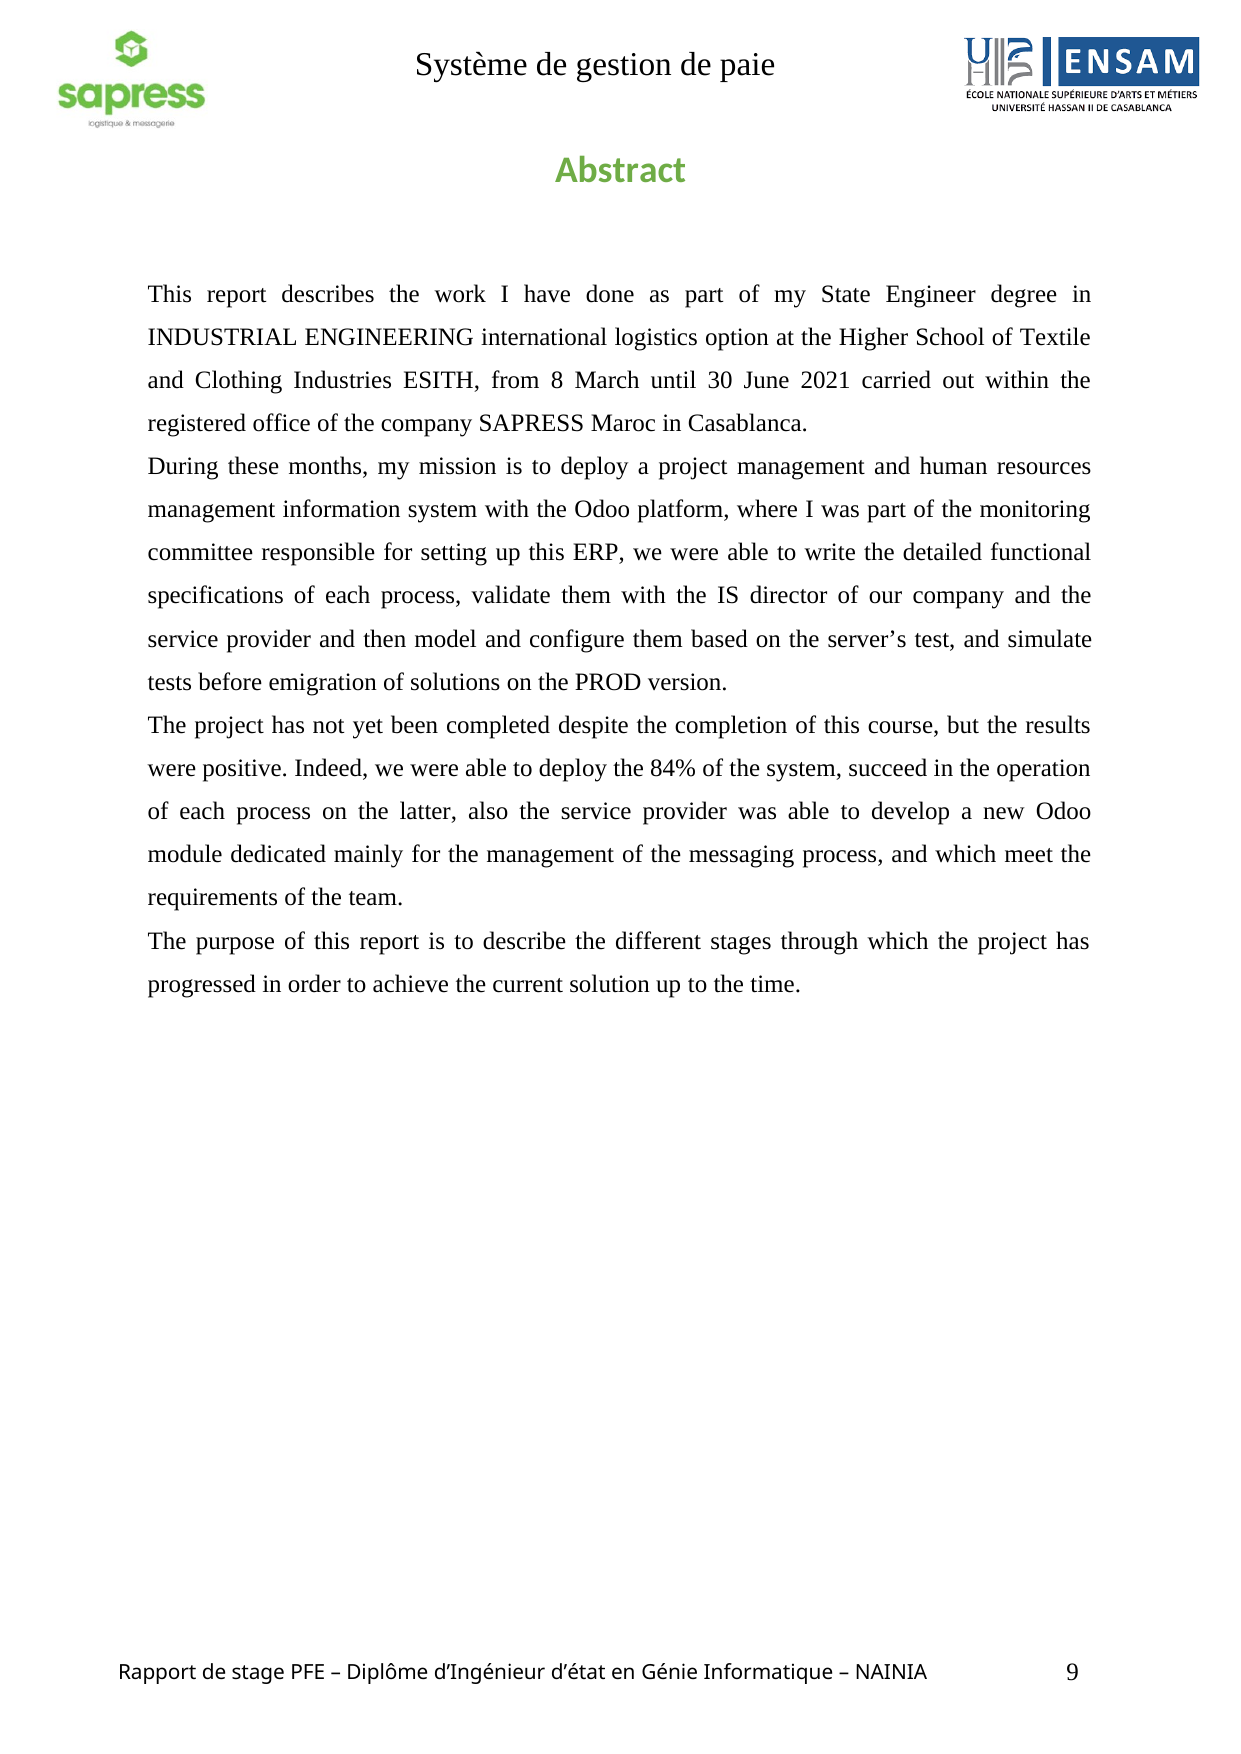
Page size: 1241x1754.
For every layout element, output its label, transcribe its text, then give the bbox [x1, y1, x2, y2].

text This report describes the work I have done as part of my State Engineer degree in INDUSTRIAL ENGINEERING international logistics option at the Higher School of Textile and Clothing Industries ESITH, from 8 March until 30 June 2021 carried out within the registered office of the company SAPRESS Maroc in Casablanca. [147, 279, 1092, 437]
picture [56, 29, 209, 129]
text The project has not yet been completed despite the completion of this course, but the results were positive. Indeed, we were able to deploy the 84% of the system, succeed in the operation of each process on the latter, also the service provider was able to develop a new Odoo module dedicated mainly for the management of the messaging process, and which meet the requirements of the team. [147, 710, 1092, 911]
subtitle Abstract [52, 146, 1189, 192]
text The purpose of this report is to describe the different stages through which the project has progressed in order to achieve the current solution up to the time. [147, 926, 1091, 998]
picture [960, 31, 1203, 119]
text During these months, my mission is to deploy a project management and human resources management information system with the Odoo platform, where I was part of the monitoring committee responsible for setting up this ERP, we were able to write the detailed functional specifications of each process, validate them with the IS director of our company and the service provider and then model and configure them based on the server’s test, and simulate tests before emigration of solutions on the PROD version. [147, 451, 1092, 696]
